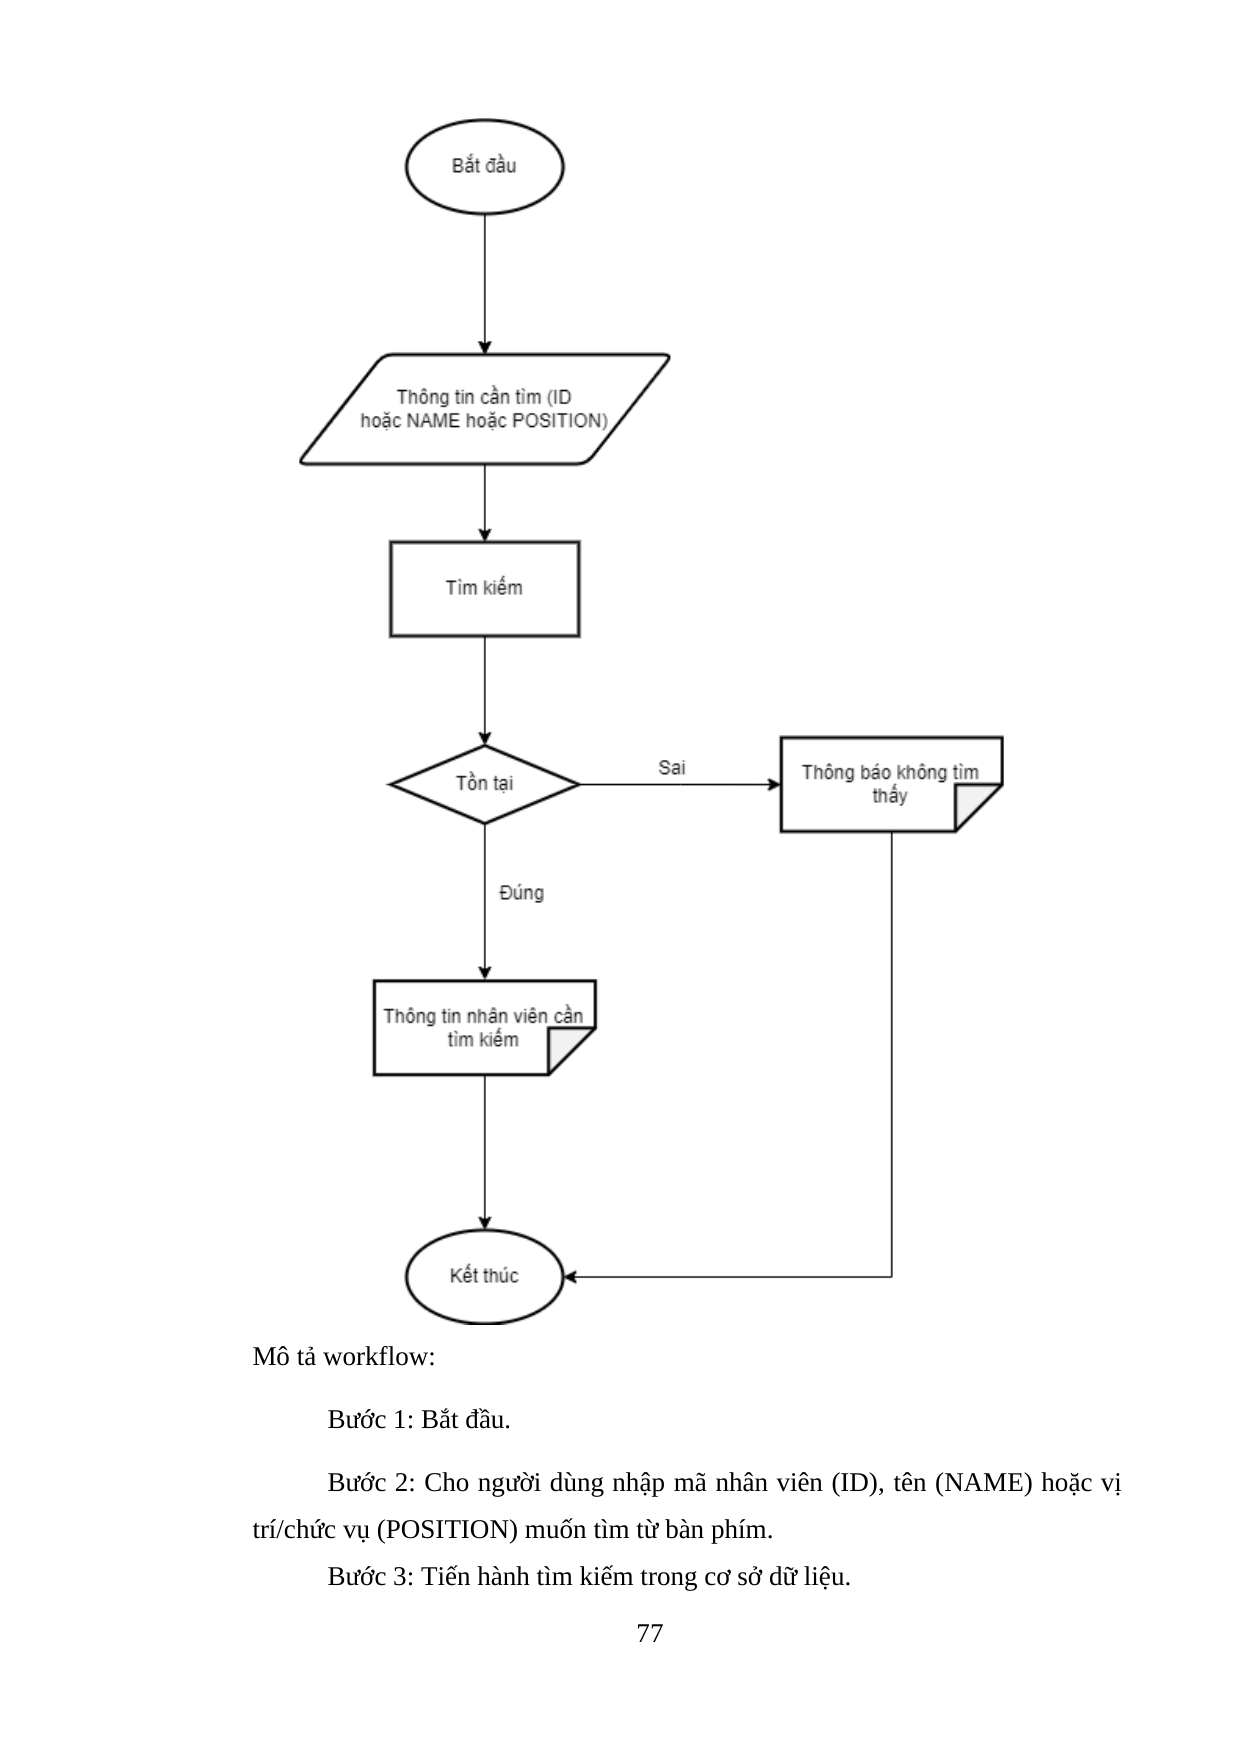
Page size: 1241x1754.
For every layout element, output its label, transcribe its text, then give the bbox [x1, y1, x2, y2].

text Bước 3: Tiến hành tìm kiếm trong cơ sở dữ liệu. [252, 1560, 1122, 1591]
text Bước 2: Cho người dùng nhập mã nhân viên (ID), tên (NAME) hoặc vị trí/chức vụ (POSITION) muốn tìm từ bàn phím. [252, 1467, 1122, 1544]
picture [295, 118, 1004, 1325]
text Mô tả workflow: [177, 1340, 1122, 1371]
text Bước 1: Bắt đầu. [252, 1403, 1122, 1434]
